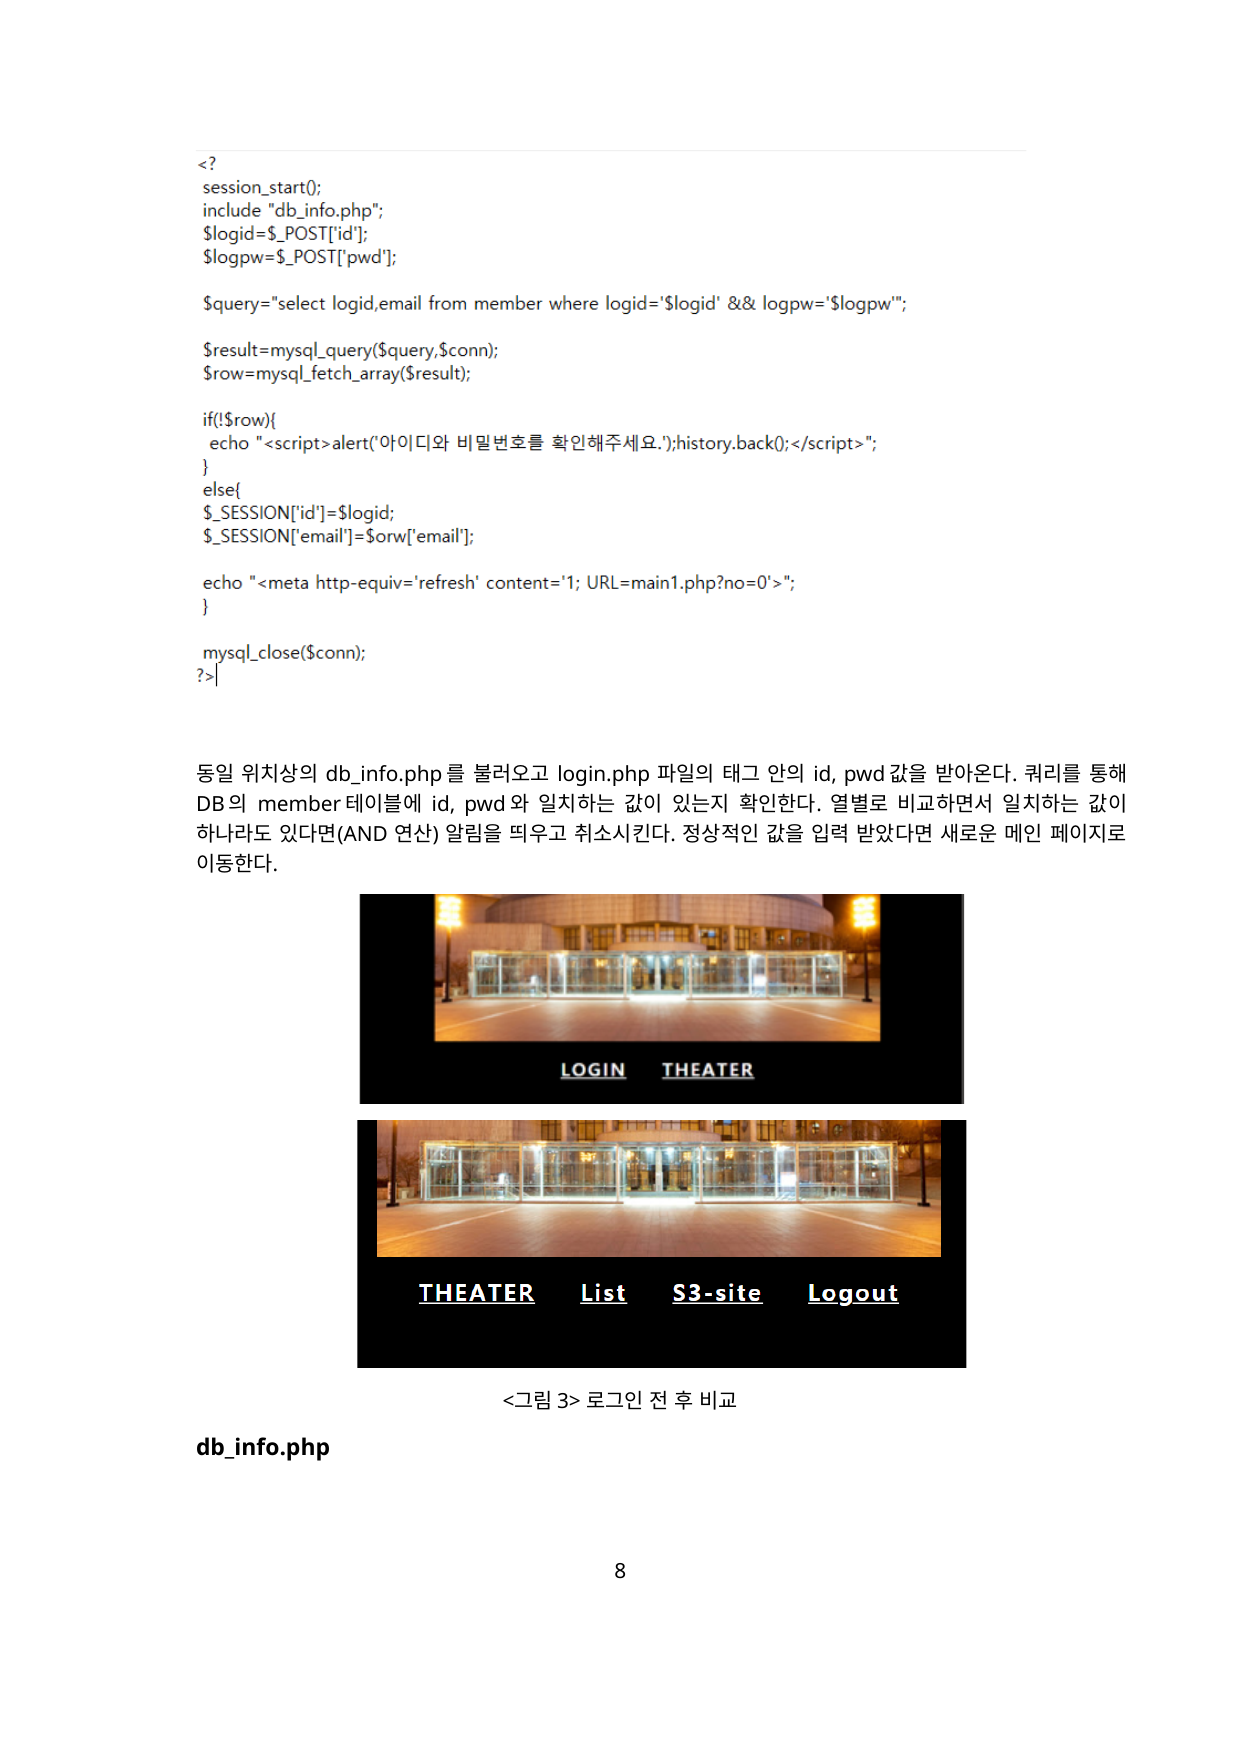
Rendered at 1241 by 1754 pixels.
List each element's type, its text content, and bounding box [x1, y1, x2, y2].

picture [357, 1120, 967, 1368]
picture [359, 894, 965, 1104]
text 동일 위치상의 db_info.php를 불러오고 login.php 파일의 태그 안의 id, pwd값을 받아온다. 쿼리를 통해 DB의 member테이블에 id, pwd와 일치하는 값이 있는지 확인한다. 열별로 비교하면서 일치하는 값이 하나라도 있다면(AND 연산) 알림을 띄우고 취소시킨다. 정상적인 값을 입력 받았다면 새로운 메인 페이지로 이동한다. [196, 757, 1128, 878]
text <그림3> 로그인 전 후 비교 [112, 1384, 1128, 1414]
text db_info.php [112, 1431, 1128, 1462]
picture [195, 150, 1027, 693]
